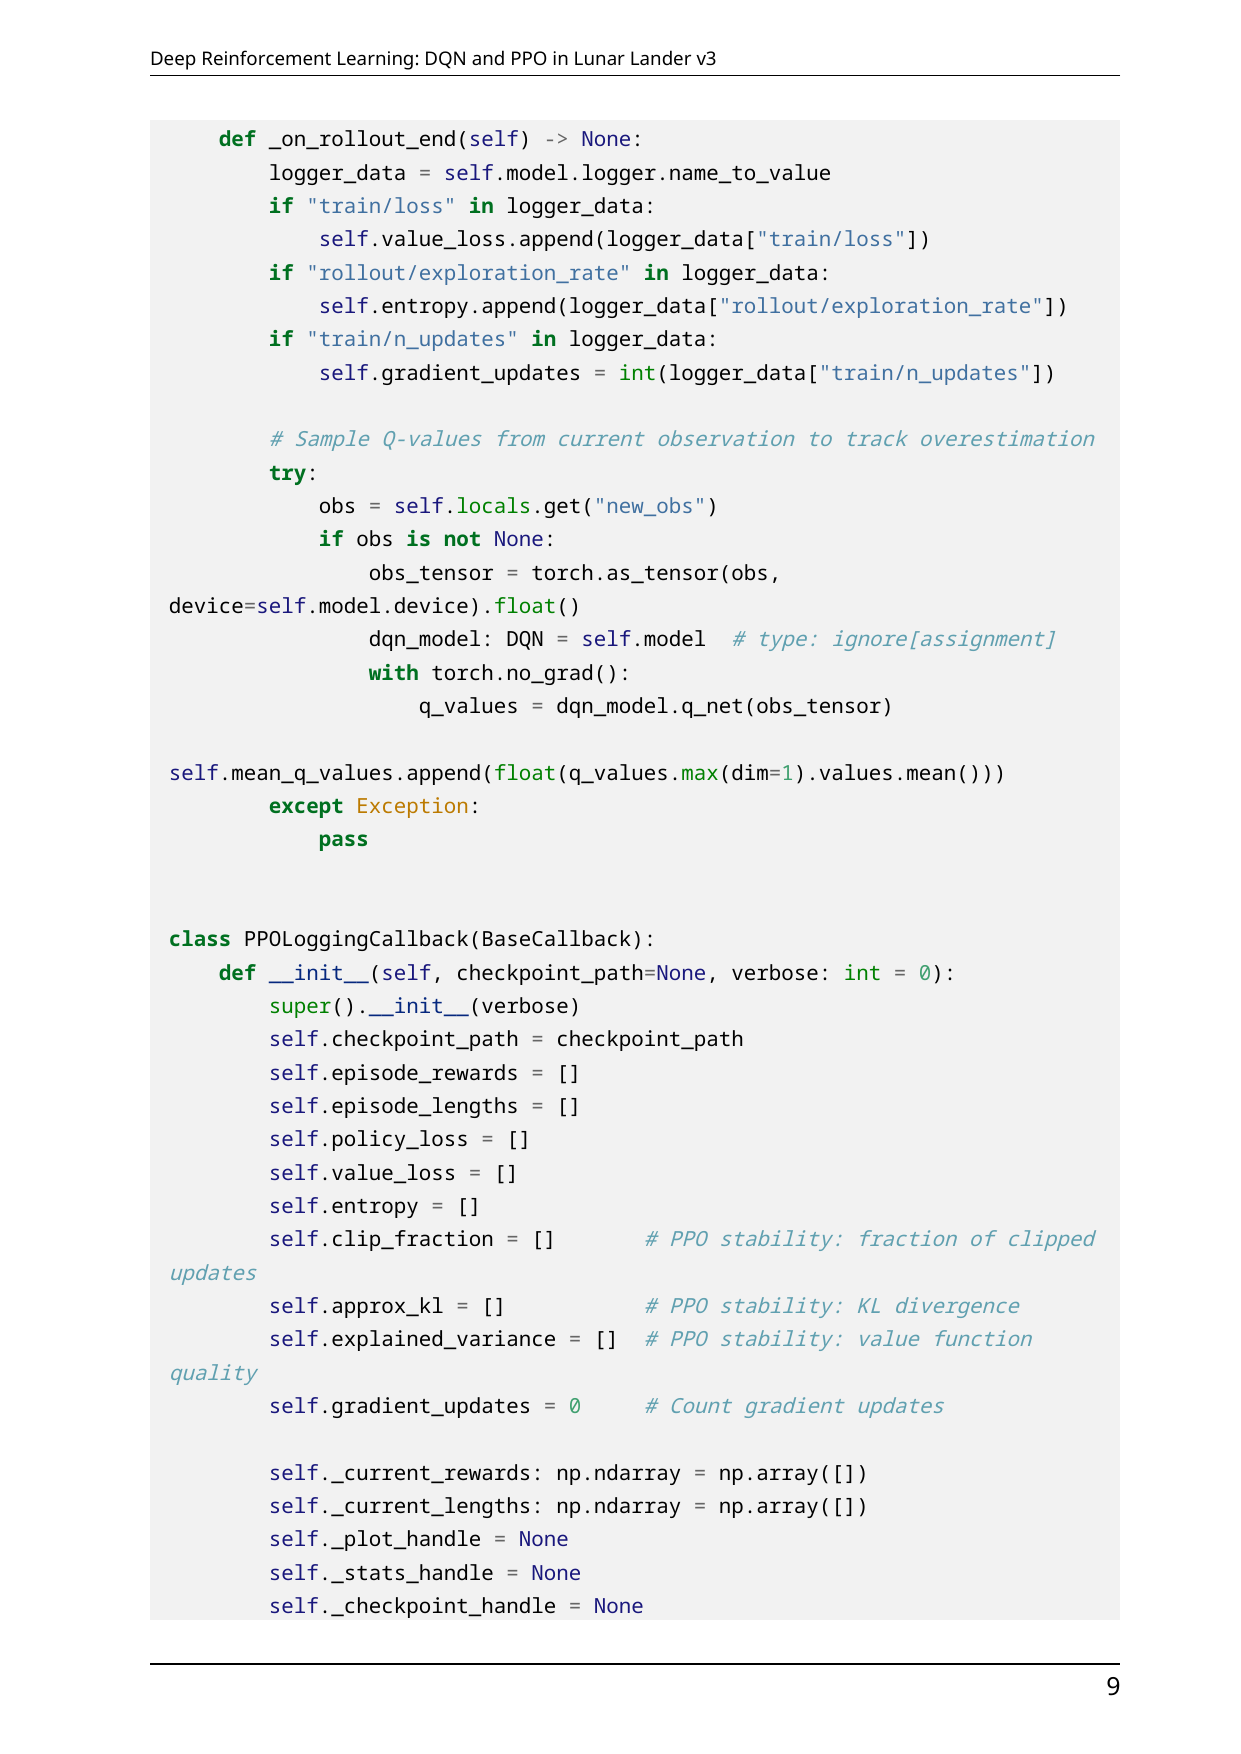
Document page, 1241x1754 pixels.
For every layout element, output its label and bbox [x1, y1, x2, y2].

text [150, 120, 1120, 1620]
